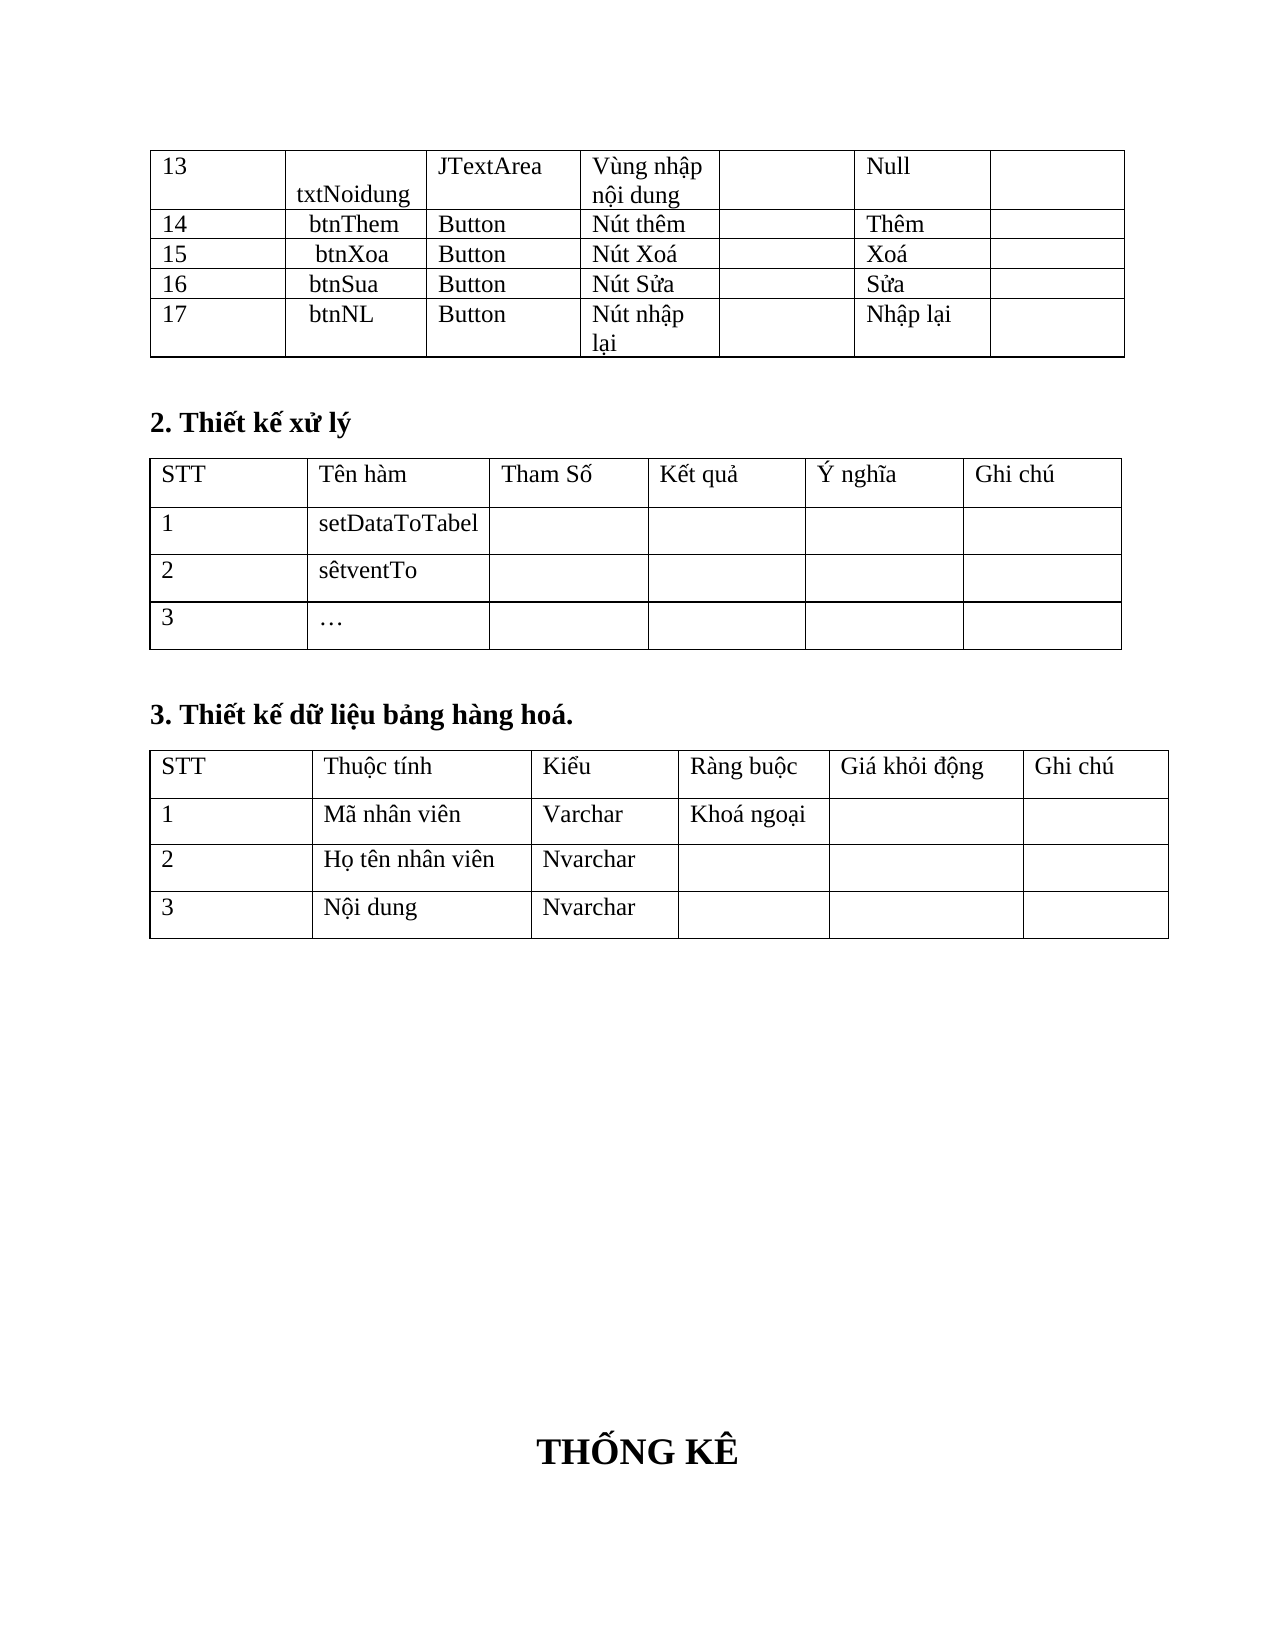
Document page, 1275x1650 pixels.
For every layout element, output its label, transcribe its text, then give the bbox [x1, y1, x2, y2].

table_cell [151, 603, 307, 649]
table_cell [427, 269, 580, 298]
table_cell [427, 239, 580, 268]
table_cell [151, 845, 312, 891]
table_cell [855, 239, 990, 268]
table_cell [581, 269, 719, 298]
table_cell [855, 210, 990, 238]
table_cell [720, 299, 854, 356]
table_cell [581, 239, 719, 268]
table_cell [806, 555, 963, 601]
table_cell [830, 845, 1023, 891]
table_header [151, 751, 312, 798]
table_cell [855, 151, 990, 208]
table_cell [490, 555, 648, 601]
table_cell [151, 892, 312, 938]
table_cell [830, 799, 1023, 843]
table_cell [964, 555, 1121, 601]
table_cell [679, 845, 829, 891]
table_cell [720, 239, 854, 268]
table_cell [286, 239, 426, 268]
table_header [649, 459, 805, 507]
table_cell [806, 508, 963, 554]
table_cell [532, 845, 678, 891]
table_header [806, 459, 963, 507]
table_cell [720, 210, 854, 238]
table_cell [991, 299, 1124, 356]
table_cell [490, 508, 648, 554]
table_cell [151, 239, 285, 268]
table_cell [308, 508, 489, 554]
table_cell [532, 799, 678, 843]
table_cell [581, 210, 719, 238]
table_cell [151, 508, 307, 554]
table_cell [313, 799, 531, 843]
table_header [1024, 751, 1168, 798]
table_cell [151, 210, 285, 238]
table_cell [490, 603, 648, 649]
text 3. Thiết kế dữ liệu bảng hàng hoá. [37, 697, 1247, 731]
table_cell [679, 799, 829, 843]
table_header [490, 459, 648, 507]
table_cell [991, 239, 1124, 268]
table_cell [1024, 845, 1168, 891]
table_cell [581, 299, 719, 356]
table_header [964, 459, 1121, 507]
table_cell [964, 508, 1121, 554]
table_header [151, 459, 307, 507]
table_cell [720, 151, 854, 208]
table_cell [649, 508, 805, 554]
text 2. Thiết kế xử lý [37, 405, 1247, 439]
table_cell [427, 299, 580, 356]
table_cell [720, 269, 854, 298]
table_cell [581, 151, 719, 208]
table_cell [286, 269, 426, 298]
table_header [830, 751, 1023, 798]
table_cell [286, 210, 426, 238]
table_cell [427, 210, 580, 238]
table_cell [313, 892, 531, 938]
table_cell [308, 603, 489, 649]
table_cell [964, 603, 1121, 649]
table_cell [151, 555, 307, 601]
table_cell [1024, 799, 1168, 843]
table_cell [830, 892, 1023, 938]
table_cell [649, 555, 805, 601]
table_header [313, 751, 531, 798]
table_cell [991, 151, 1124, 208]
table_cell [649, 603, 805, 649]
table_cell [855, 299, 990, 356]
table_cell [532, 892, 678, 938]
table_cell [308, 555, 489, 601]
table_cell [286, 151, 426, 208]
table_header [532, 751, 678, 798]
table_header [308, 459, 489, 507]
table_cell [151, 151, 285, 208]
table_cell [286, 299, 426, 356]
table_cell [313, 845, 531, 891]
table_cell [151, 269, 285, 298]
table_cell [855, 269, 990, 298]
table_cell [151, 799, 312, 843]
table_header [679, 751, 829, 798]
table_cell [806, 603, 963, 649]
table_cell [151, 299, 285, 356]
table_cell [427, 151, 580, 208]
text THỐNG KÊ [150, 1430, 1125, 1473]
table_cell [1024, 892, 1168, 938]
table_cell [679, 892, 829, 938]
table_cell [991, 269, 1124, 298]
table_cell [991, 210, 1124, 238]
